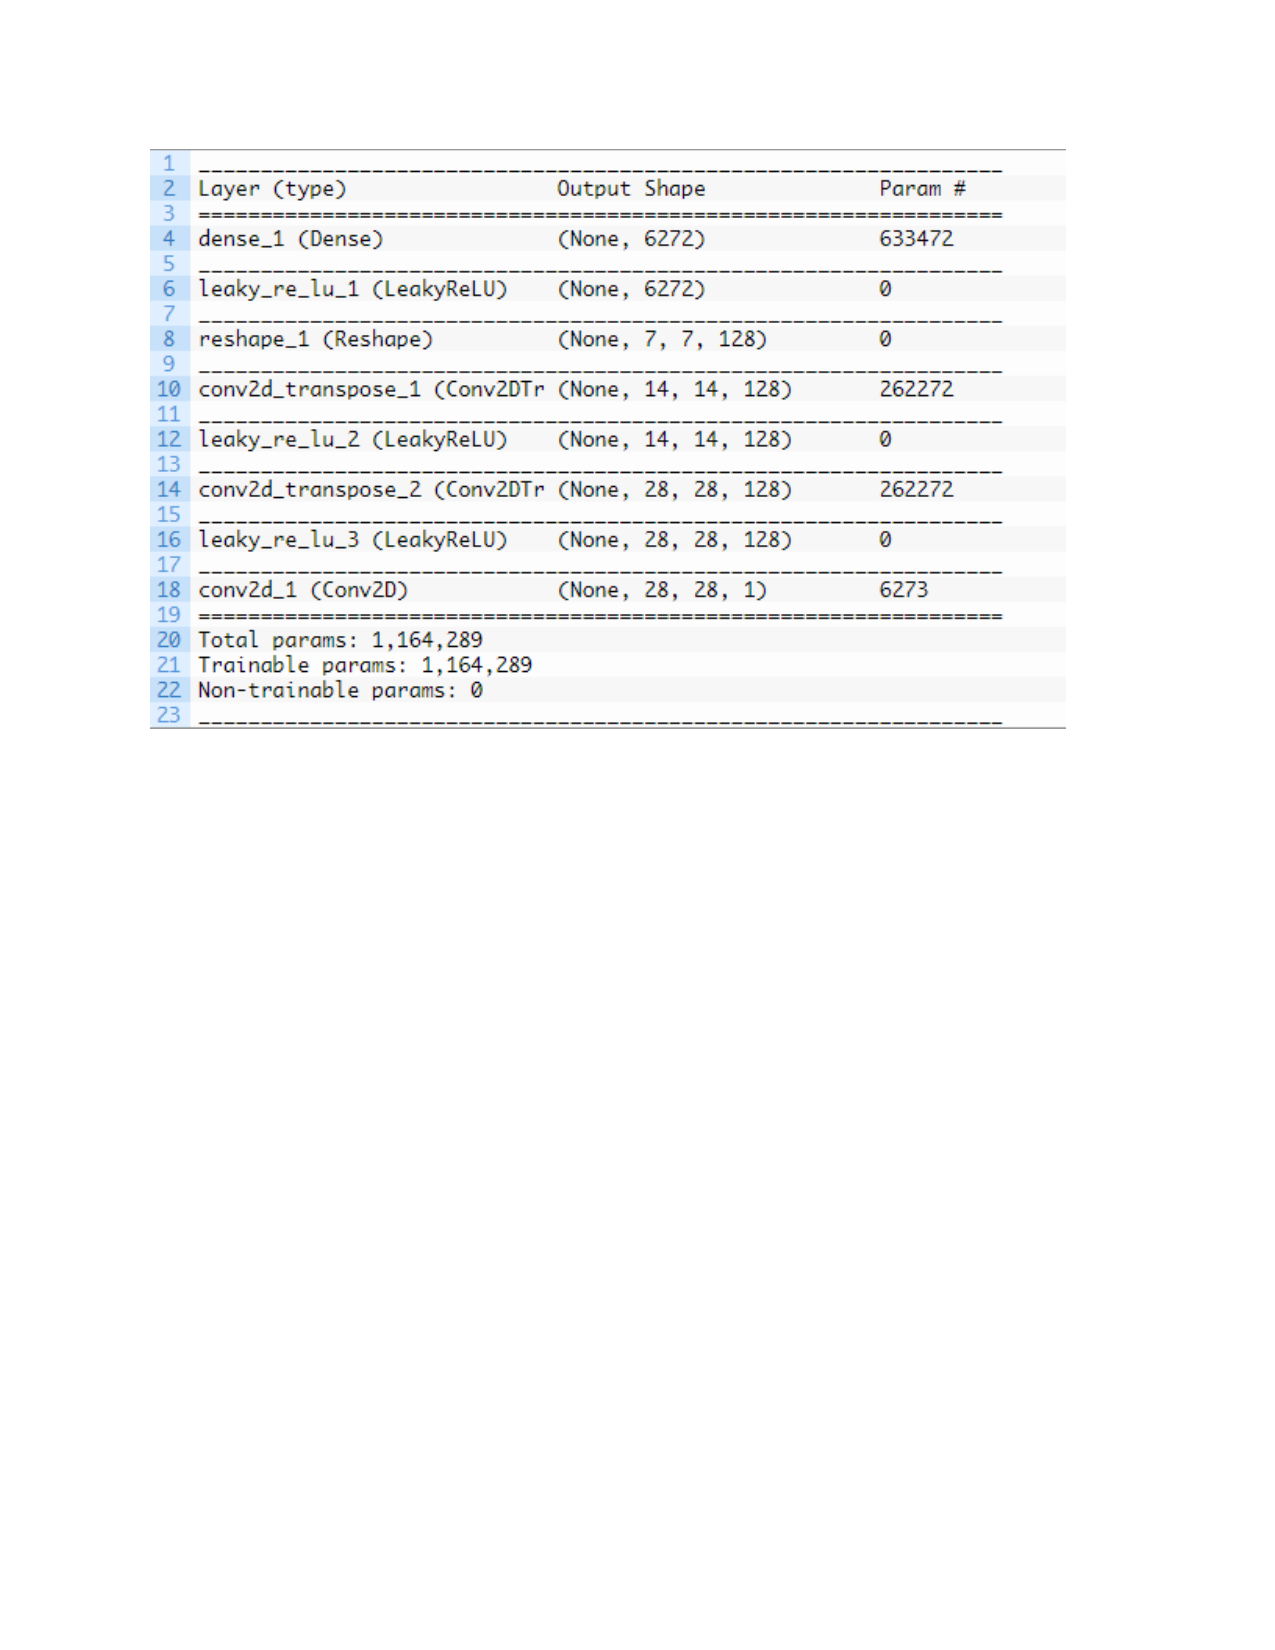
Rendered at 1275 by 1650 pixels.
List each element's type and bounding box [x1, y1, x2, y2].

picture [150, 149, 1066, 729]
